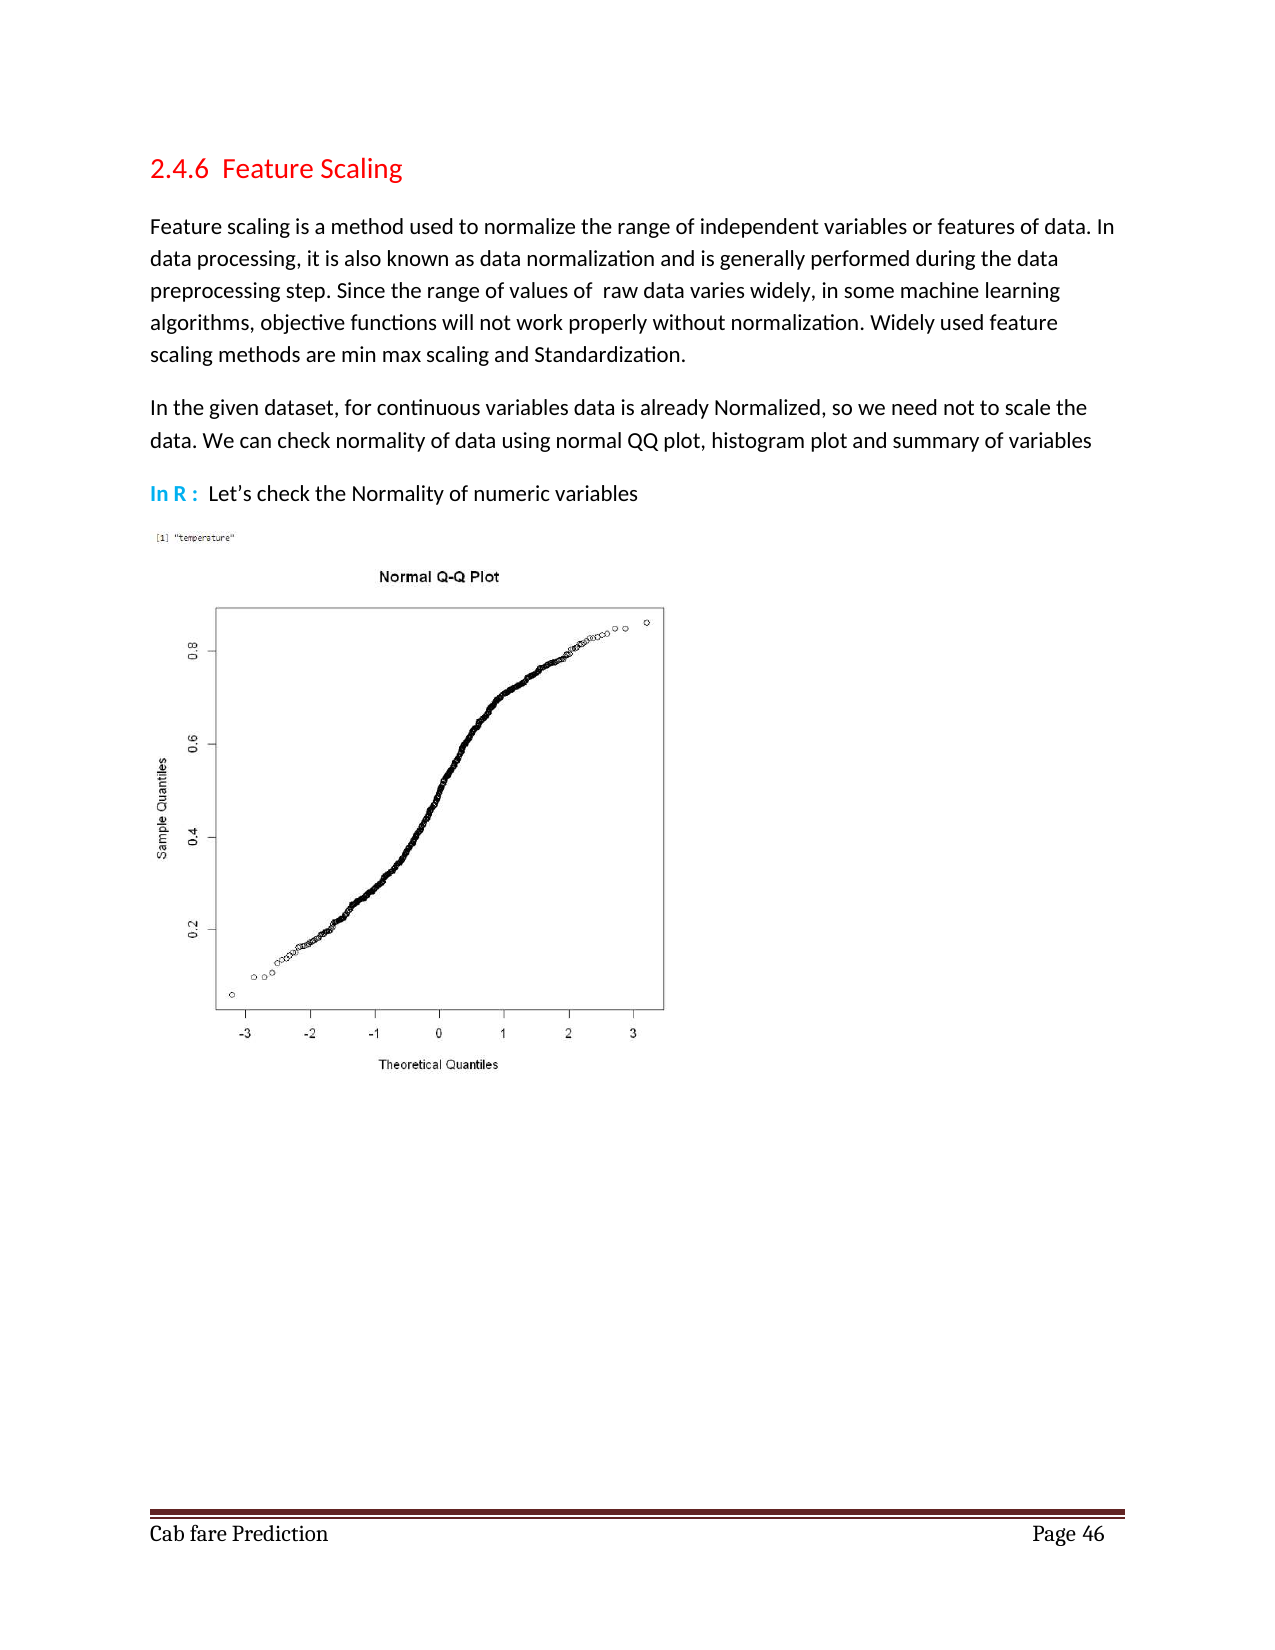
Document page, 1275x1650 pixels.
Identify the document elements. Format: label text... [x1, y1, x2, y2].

text In the given dataset, for continuous variables data is already Normalized, so we need not to scale the data. We can check normality of data using normal QQ plot, histogram plot and summary of variables [150, 393, 1125, 454]
picture [150, 531, 672, 1078]
text 2.4.6 Feature Scaling [150, 150, 1125, 186]
text In R : Let’s check the Normality of numeric variables [150, 479, 1125, 507]
text Feature scaling is a method used to normalize the range of independent variables or features of data. In data processing, it is also known as data normalization and is generally performed during the data preprocessing step. Since the range of values of raw data varies widely, in some machine learning algorithms, objective functions will not work properly without normalization. Widely used feature scaling methods are min max scaling and Standardization. [150, 212, 1125, 368]
